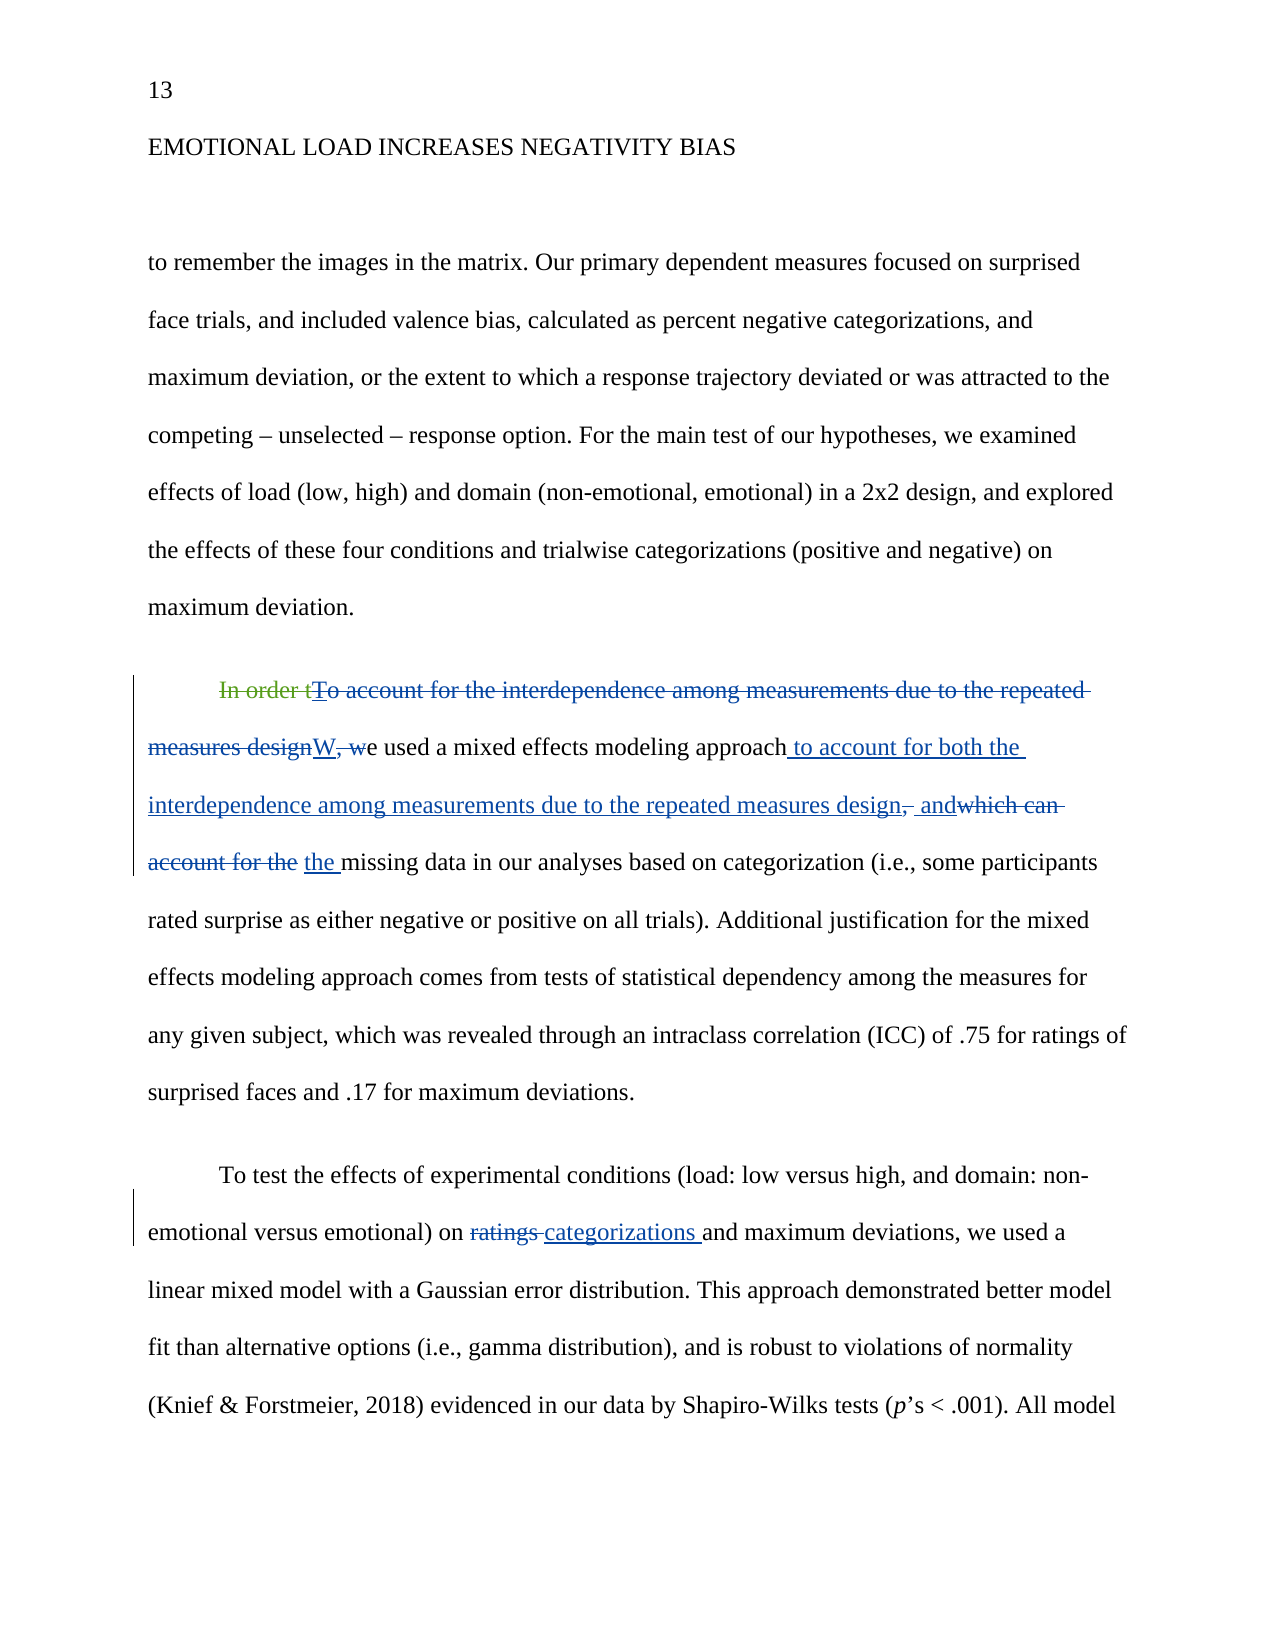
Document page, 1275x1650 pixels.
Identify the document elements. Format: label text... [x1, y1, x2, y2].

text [148, 247, 1127, 621]
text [148, 1160, 1127, 1419]
text e used a mixed effects modeling approach missing data in our analyses based on categorization (i.e., some participants rated surprise as either negative or positive on all trials). Additional justification for the mixed effects modeling approach comes from tests of statistical dependency among the measures for any given subject, which was revealed through an intraclass correlation (ICC) of .75 for ratings of surprised faces and .17 for maximum deviations. [148, 675, 1127, 1106]
